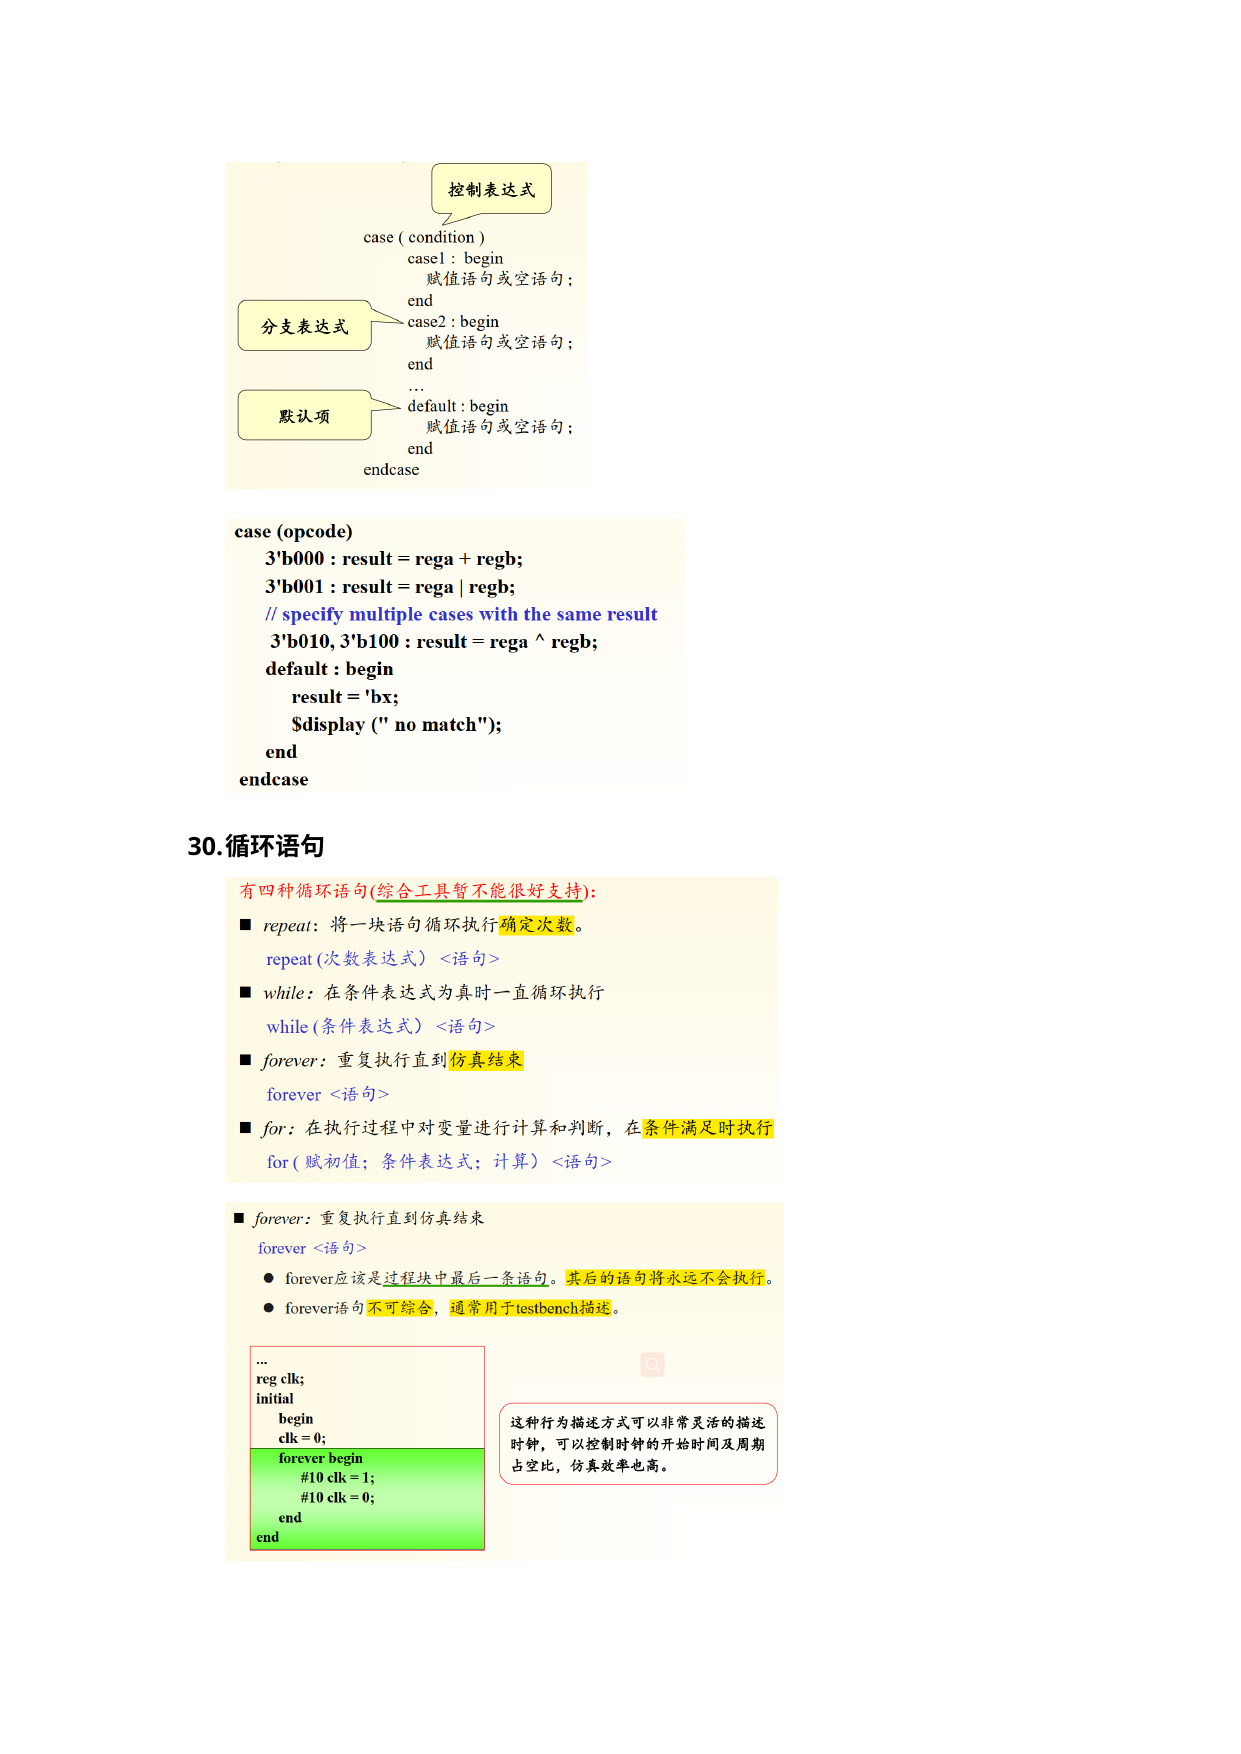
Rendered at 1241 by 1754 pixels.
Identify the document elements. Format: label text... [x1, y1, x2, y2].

picture [225, 877, 779, 1183]
picture [225, 519, 685, 793]
picture [225, 1202, 784, 1561]
picture [225, 162, 588, 489]
list 循环语句 [187, 812, 1053, 877]
